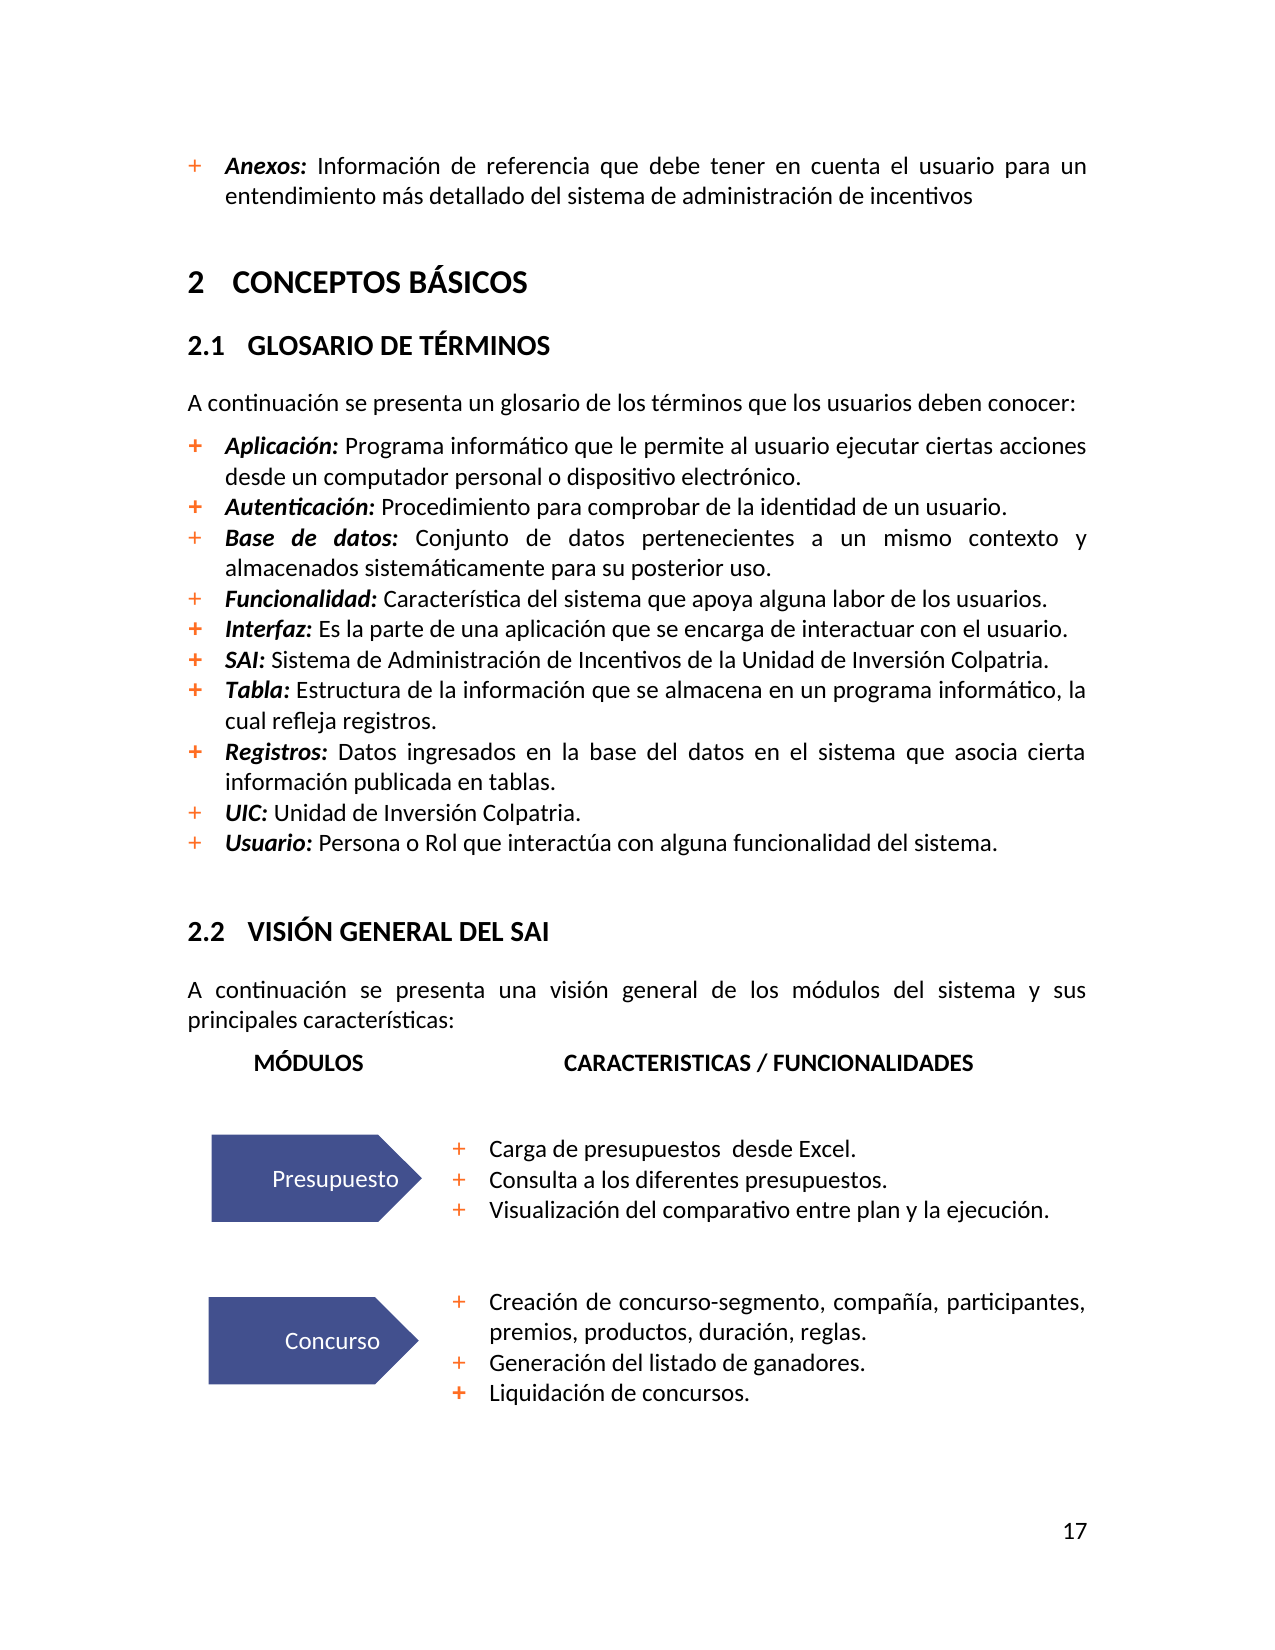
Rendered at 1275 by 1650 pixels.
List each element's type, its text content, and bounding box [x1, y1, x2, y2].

list Base de datos: Conjunto de datos pertenecientes a un mismo contexto y almacenados sistemáticamente para su posterior uso. [187, 522, 1087, 583]
list UIC: Unidad de Inversión Colpatria. [187, 797, 1087, 827]
table_header CARACTERISTICAS / FUNCIONALIDADES [440, 1048, 1097, 1133]
list Interfaz: Es la parte de una aplicación que se encarga de interactuar con el usuario. [187, 613, 1087, 644]
table_cell [176, 1134, 440, 1439]
list Funcionalidad: Característica del sistema que apoya alguna labor de los usuarios. [187, 583, 1087, 613]
list SAI: Sistema de Administración de Incentivos de la Unidad de Inversión Colpatria. [187, 644, 1087, 674]
table_header MÓDULOS [176, 1048, 440, 1133]
text A continuación se presenta un glosario de los términos que los usuarios deben conocer: [187, 387, 1087, 418]
list Anexos: Información de referencia que debe tener en cuenta el usuario para un entendimiento más detallado del sistema de administración de incentivos [187, 150, 1087, 211]
list Tabla: Estructura de la información que se almacena en un programa informático, la cual refleja registros. [187, 674, 1087, 736]
subtitle CONCEPTOS BÁSICOS [187, 261, 1087, 302]
text A continuación se presenta una visión general de los módulos del sistema y sus principales características: [187, 974, 1087, 1035]
subtitle GLOSARIO DE TÉRMINOS [187, 327, 1087, 362]
subtitle VISIÓN GENERAL DEL SAI [187, 913, 1087, 949]
list Aplicación: Programa informático que le permite al usuario ejecutar ciertas acciones desde un computador personal o dispositivo electrónico. [187, 430, 1087, 491]
table_cell Carga de presupuestos desde Excel. Consulta a los diferentes presupuestos. Visualización del comparativo entre plan y la ejecución. Creación de concurso-segmento, compañía, participantes, premios, productos, duración, reglas. Generación del listado de ganadores. Liquidación de concursos. [440, 1134, 1097, 1439]
list Autenticación: Procedimiento para comprobar de la identidad de un usuario. [187, 491, 1087, 522]
list Registros: Datos ingresados en la base del datos en el sistema que asocia cierta información publicada en tablas. [187, 736, 1087, 797]
list Usuario: Persona o Rol que interactúa con alguna funcionalidad del sistema. [187, 827, 1087, 858]
